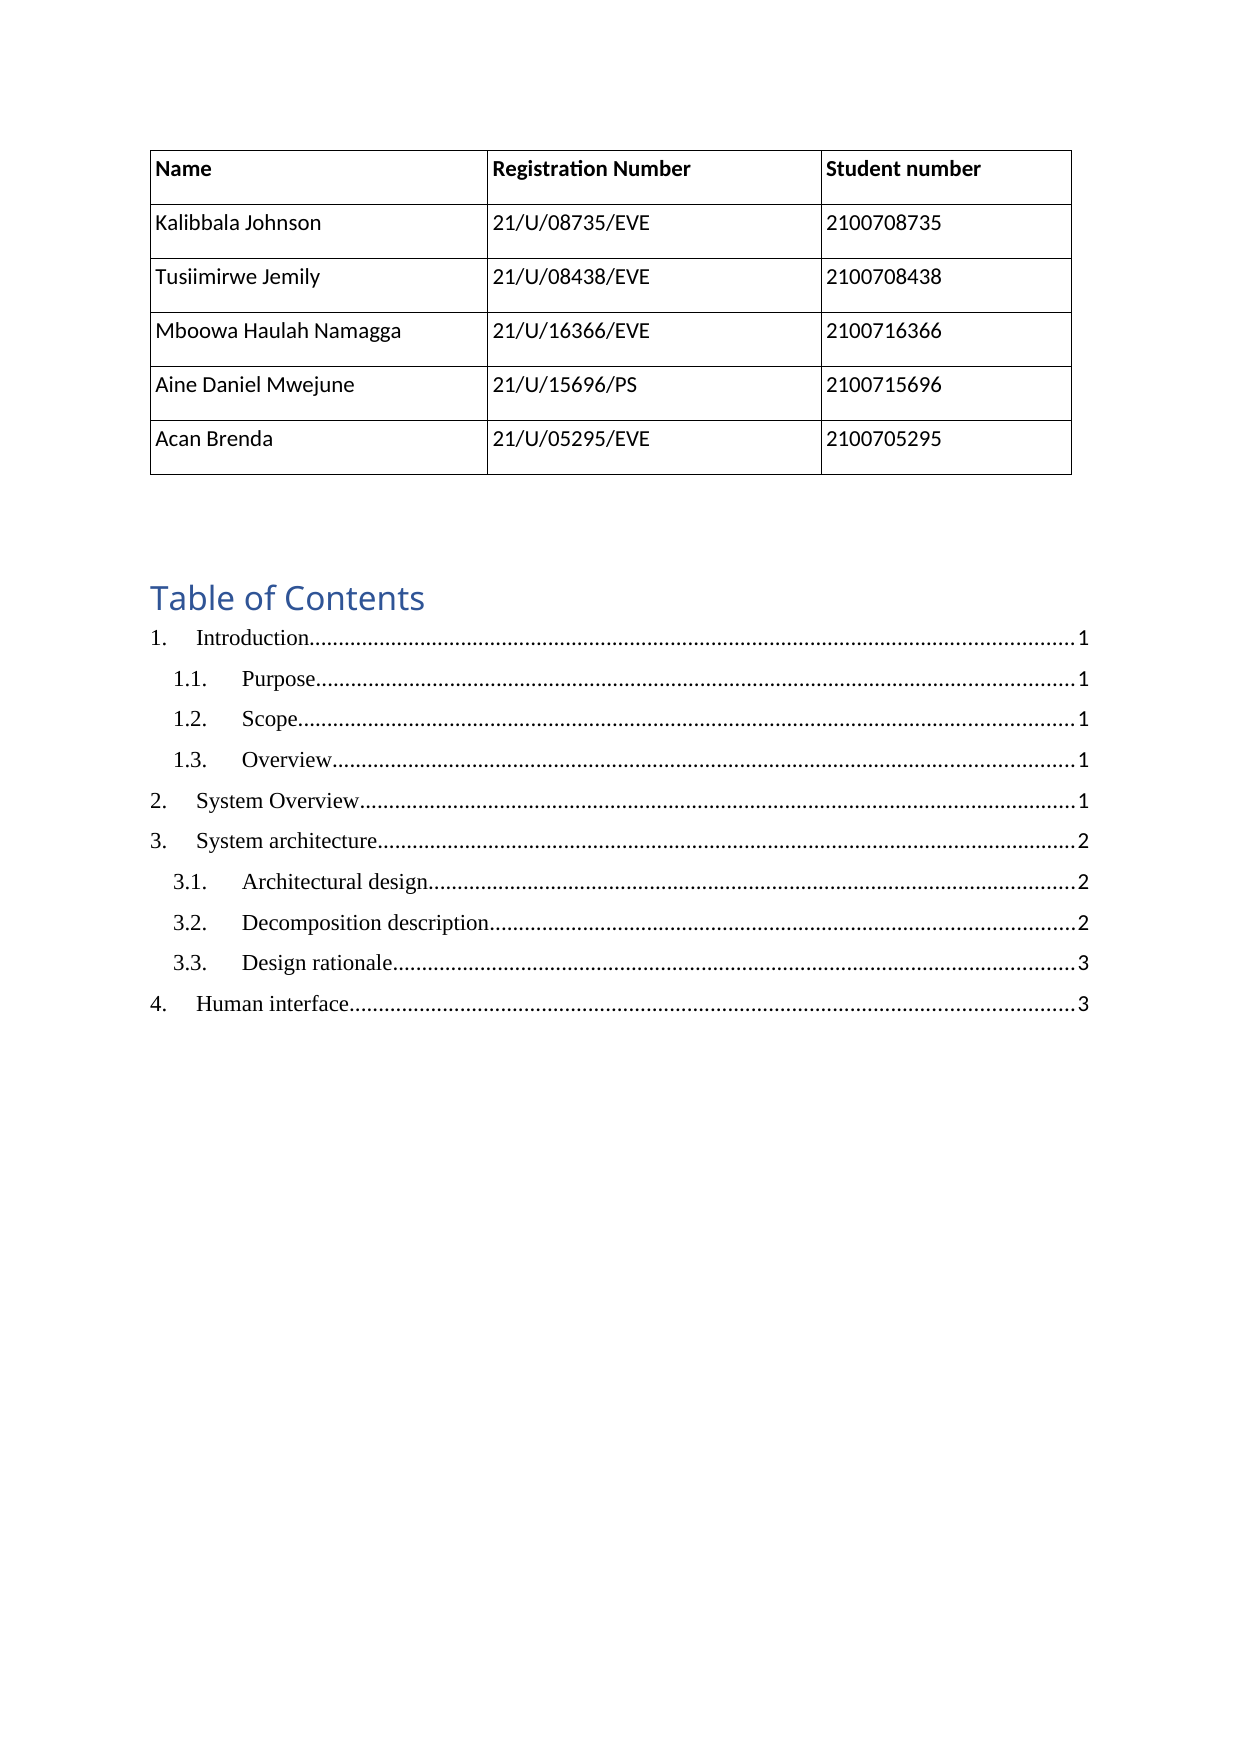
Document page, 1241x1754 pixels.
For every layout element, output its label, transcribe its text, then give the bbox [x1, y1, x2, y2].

table_cell 21/U/08735/EVE [488, 205, 821, 258]
table_cell 2100715696 [822, 367, 1071, 420]
table_header Registration Number [488, 151, 821, 204]
table_cell Kalibbala Johnson [151, 205, 487, 258]
table_cell Tusiimirwe Jemily [151, 259, 487, 312]
table_cell Aine Daniel Mwejune [151, 367, 487, 420]
table_header Name [151, 151, 487, 204]
table_cell 2100705295 [822, 421, 1071, 474]
table_cell 2100708438 [822, 259, 1071, 312]
table_cell 2100716366 [822, 313, 1071, 366]
table_header Student number [822, 151, 1071, 204]
table_cell Acan Brenda [151, 421, 487, 474]
table_cell 21/U/05295/EVE [488, 421, 821, 474]
table_cell 21/U/15696/PS [488, 367, 821, 420]
table_cell 21/U/08438/EVE [488, 259, 821, 312]
table_cell 2100708735 [822, 205, 1071, 258]
table_cell Mboowa Haulah Namagga [151, 313, 487, 366]
table_cell 21/U/16366/EVE [488, 313, 821, 366]
